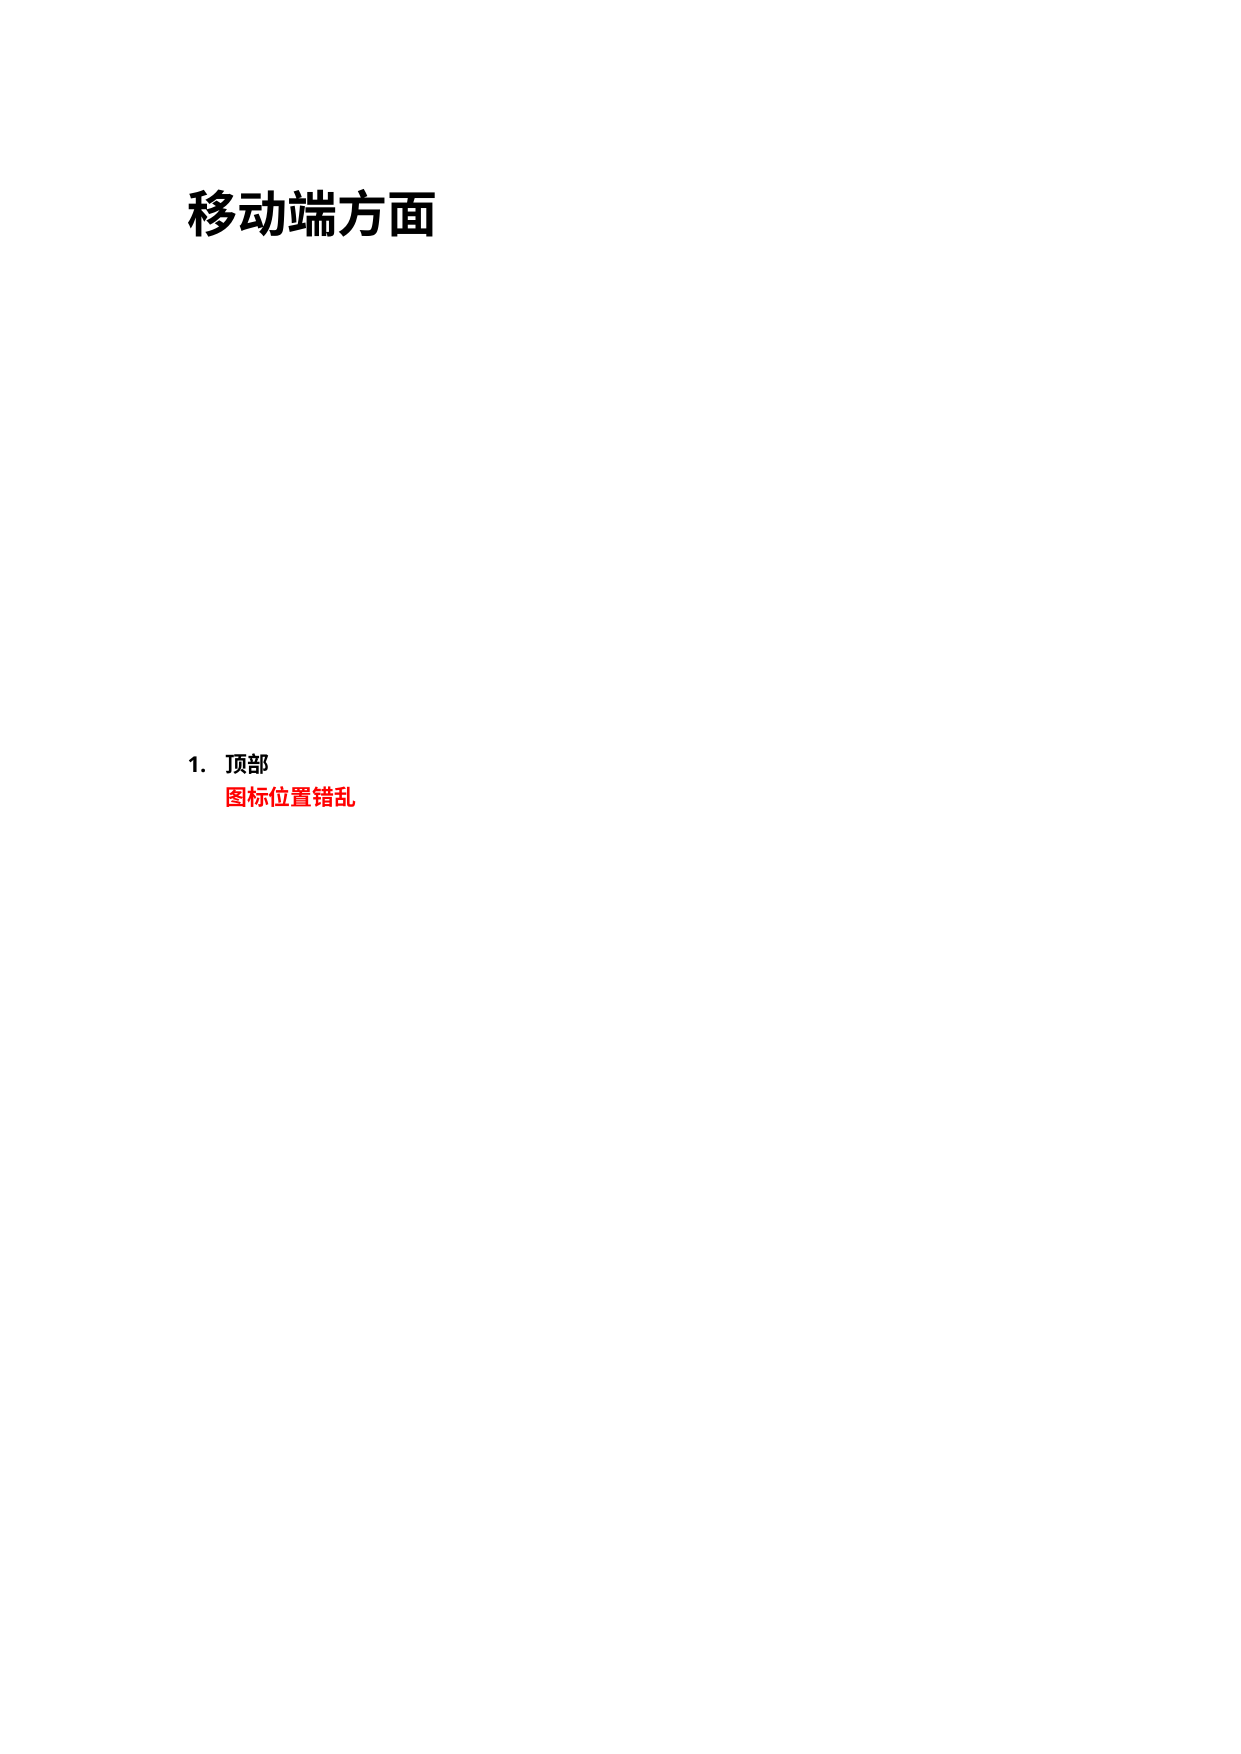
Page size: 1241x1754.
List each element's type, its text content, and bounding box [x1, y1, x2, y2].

text 移动端方面 [187, 162, 1053, 259]
list 顶部 [187, 747, 1053, 779]
text 图标位置错乱 [187, 779, 1053, 812]
